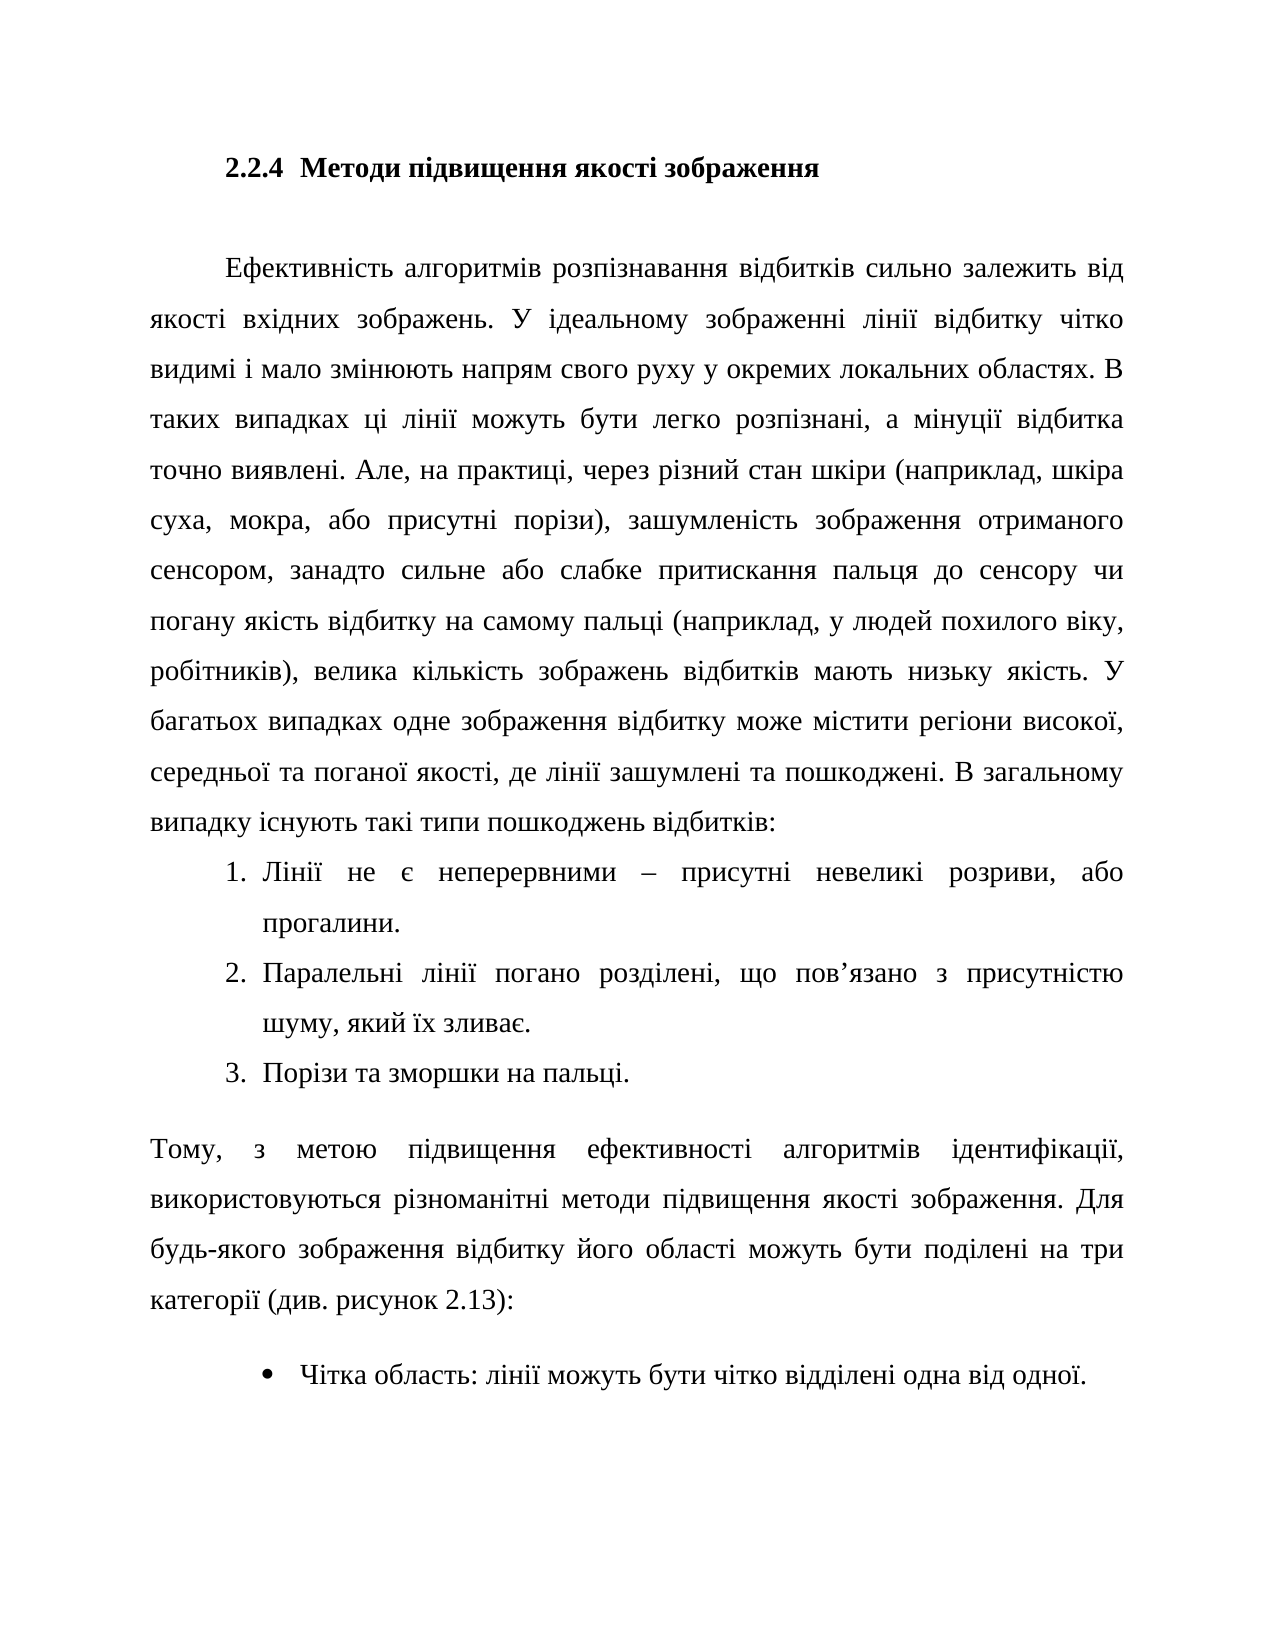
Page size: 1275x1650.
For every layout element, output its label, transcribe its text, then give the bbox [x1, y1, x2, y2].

list Методи підвищення якості зображення [225, 150, 1125, 183]
list Лінії не є неперервними – присутні невеликі розриви, або прогалини. [225, 854, 1125, 938]
list Ефективність алгоритмів розпізнавання відбитків сильно залежить від якості вхідних зображень. У ідеальному зображенні лінії відбитку чітко видимі і мало змінюють напрям свого руху у окремих локальних областях. В таких випадках ці лінії можуть бути легко розпізнані, а мінуції відбитка точно виявлені. Але, на практиці, через різний стан шкіри (наприклад, шкіра суха, мокра, або присутні порізи), зашумленість зображення отриманого сенсором, занадто сильне або слабке притискання пальця до сенсору чи погану якість відбитку на самому пальці (наприклад, у людей похилого віку, робітників), велика кількість зображень відбитків мають низьку якість. У багатьох випадках одне зображення відбитку може містити регіони високої, середньої та поганої якості, де лінії зашумлені та пошкоджені. В загальному випадку існують такі типи пошкоджень відбитків: [150, 251, 1125, 838]
list Порізи та зморшки на пальці. [225, 1056, 1125, 1089]
text Тому, з метою підвищення ефективності алгоритмів ідентифікації, використовуються різноманітні методи підвищення якості зображення. Для будь-якого зображення відбитку його області можуть бути поділені на три категорії (див. рисунок 2.13): [150, 1131, 1125, 1315]
list Паралельні лінії погано розділені, що пов’язано з присутністю шуму, який їх зливає. [225, 955, 1125, 1039]
list Чітка область: лінії можуть бути чітко відділені одна від одної. [262, 1357, 1125, 1391]
